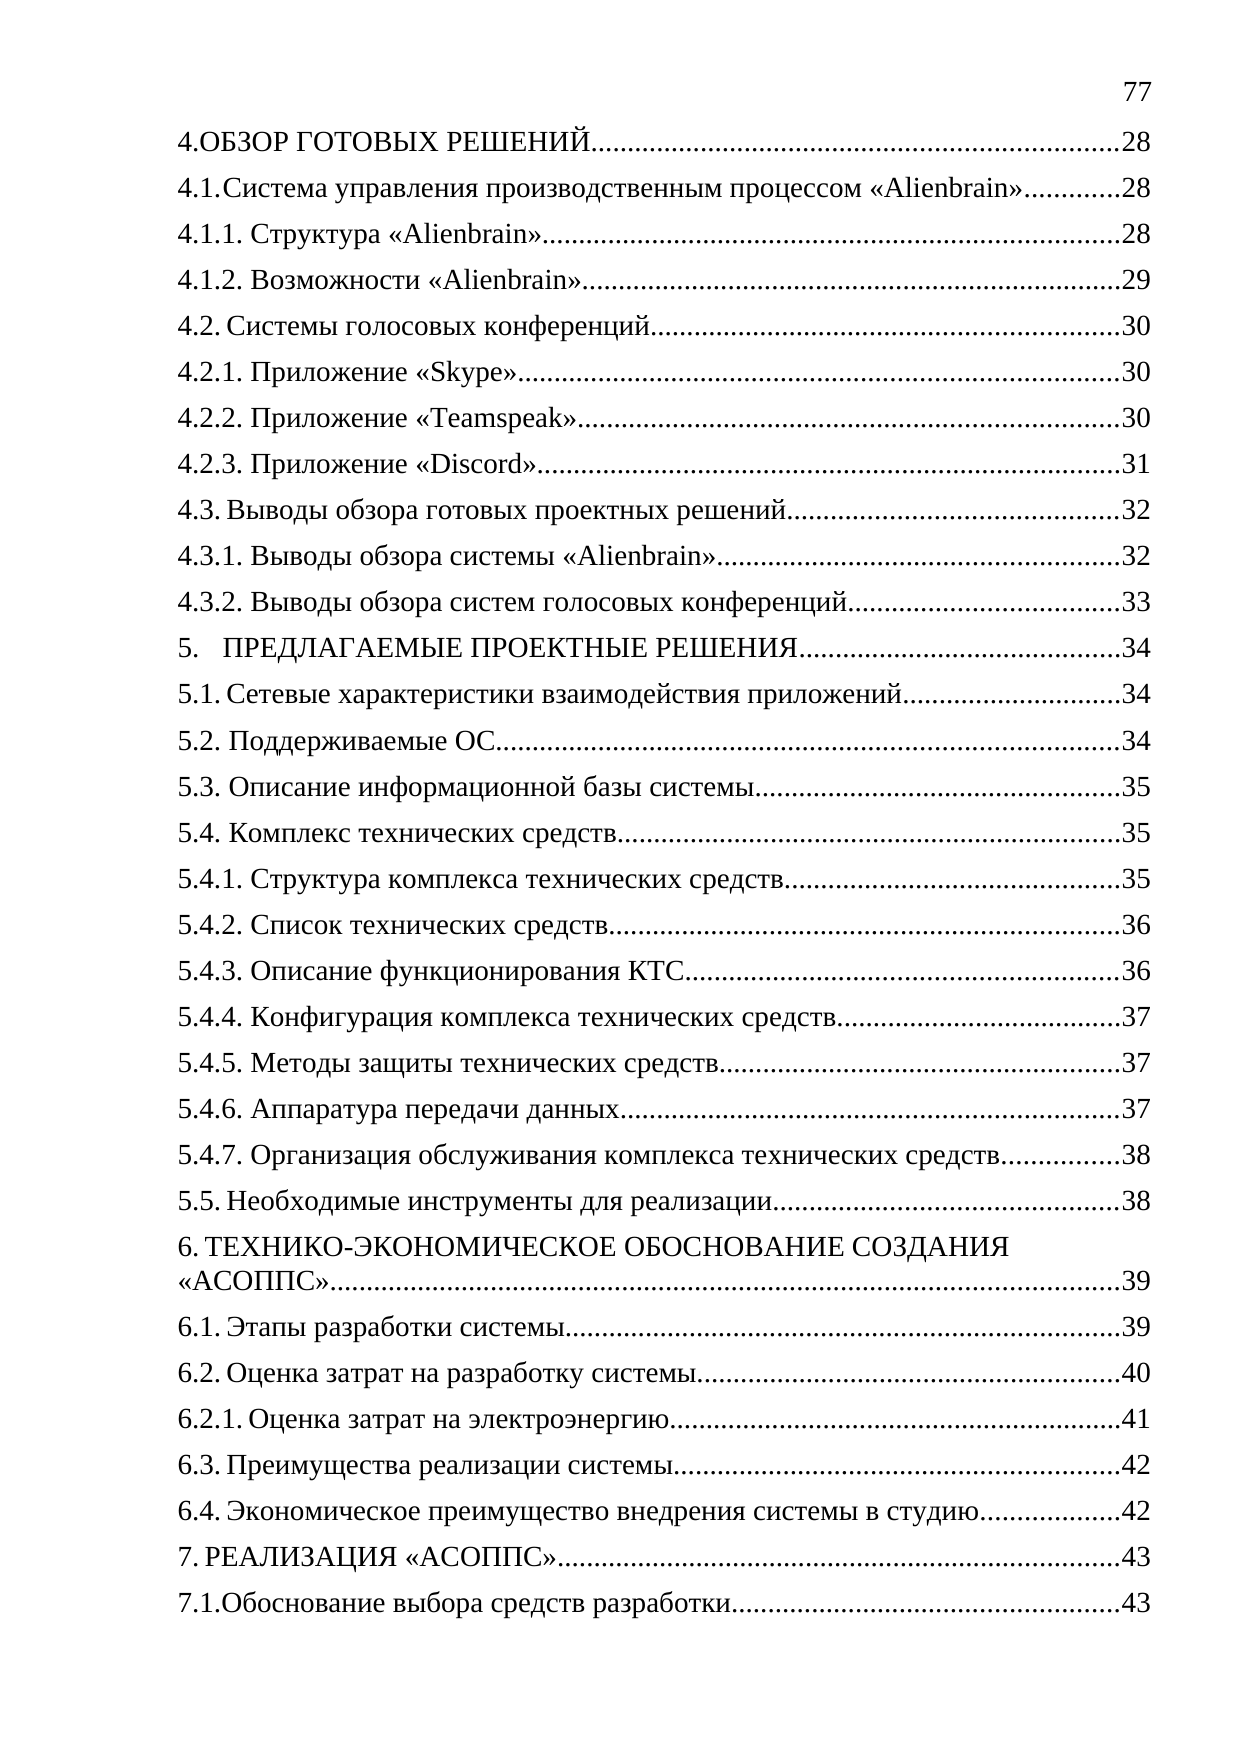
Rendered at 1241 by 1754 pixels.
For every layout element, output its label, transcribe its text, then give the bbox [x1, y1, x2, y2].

text 4.1.1. Структура «Alienbrain» 28 [177, 216, 1152, 250]
list ОБЗОР ГОТОВЫХ РЕШЕНИЙ 28 [177, 124, 1152, 158]
text 6.1. Этапы разработки системы 39 [177, 1309, 1152, 1342]
text 4.2.3. Приложение «Discord» 31 [177, 446, 1152, 480]
text 4.3.1. Выводы обзора системы «Alienbrain» 32 [177, 538, 1152, 572]
text 5.1. Сетевые характеристики взаимодействия приложений 34 [177, 677, 1152, 710]
text 5.4. Комплекс технических средств 35 [177, 815, 1152, 848]
text 5.3. Описание информационной базы системы 35 [177, 769, 1152, 802]
text 7. РЕАЛИЗАЦИЯ «АСОППС» 43 [177, 1539, 1152, 1572]
text 4.2. Системы голосовых конференций 30 [177, 308, 1152, 342]
text 5.4.1. Структура комплекса технических средств 35 [177, 861, 1152, 894]
text 4.3. Выводы обзора готовых проектных решений 32 [177, 492, 1152, 526]
text 5.5. Необходимые инструменты для реализации 38 [177, 1183, 1152, 1217]
text 4.3.2. Выводы обзора систем голосовых конференций 33 [177, 584, 1152, 618]
text 5.4.6. Аппаратура передачи данных 37 [177, 1091, 1152, 1124]
text 6.4. Экономическое преимущество внедрения системы в студию 42 [177, 1493, 1152, 1526]
list ПРЕДЛАГАЕМЫЕ ПРОЕКТНЫЕ РЕШЕНИЯ 34 [177, 631, 1152, 664]
text 4.2.1. Приложение «Skype» 30 [177, 354, 1152, 388]
text 4.2.2. Приложение «Teamspeak» 30 [177, 400, 1152, 434]
text 5.4.2. Список технических средств 36 [177, 907, 1152, 940]
text 6.2.1. Оценка затрат на электроэнергию 41 [177, 1401, 1152, 1434]
text 5.4.5. Методы защиты технических средств 37 [177, 1045, 1152, 1078]
text 4.1.2. Возможности «Alienbrain» 29 [177, 262, 1152, 296]
text 7.1.Обоснование выбора средств разработки 43 [177, 1585, 1152, 1618]
text 5.4.3. Описание функционирования КТС 36 [177, 953, 1152, 986]
list Система управления производственным процессом «Alienbrain» 28 [177, 170, 1152, 204]
text 6.3. Преимущества реализации системы 42 [177, 1447, 1152, 1480]
text 5.4.4. Конфигурация комплекса технических средств 37 [177, 999, 1152, 1032]
text 5.2. Поддерживаемые ОС 34 [177, 723, 1152, 756]
text 6. ТЕХНИКО-ЭКОНОМИЧЕСКОЕ ОБОСНОВАНИЕ СОЗДАНИЯ «АСОППС» 39 [177, 1229, 1152, 1296]
text 5.4.7. Организация обслуживания комплекса технических средств 38 [177, 1137, 1152, 1171]
text 6.2. Оценка затрат на разработку системы 40 [177, 1355, 1152, 1388]
